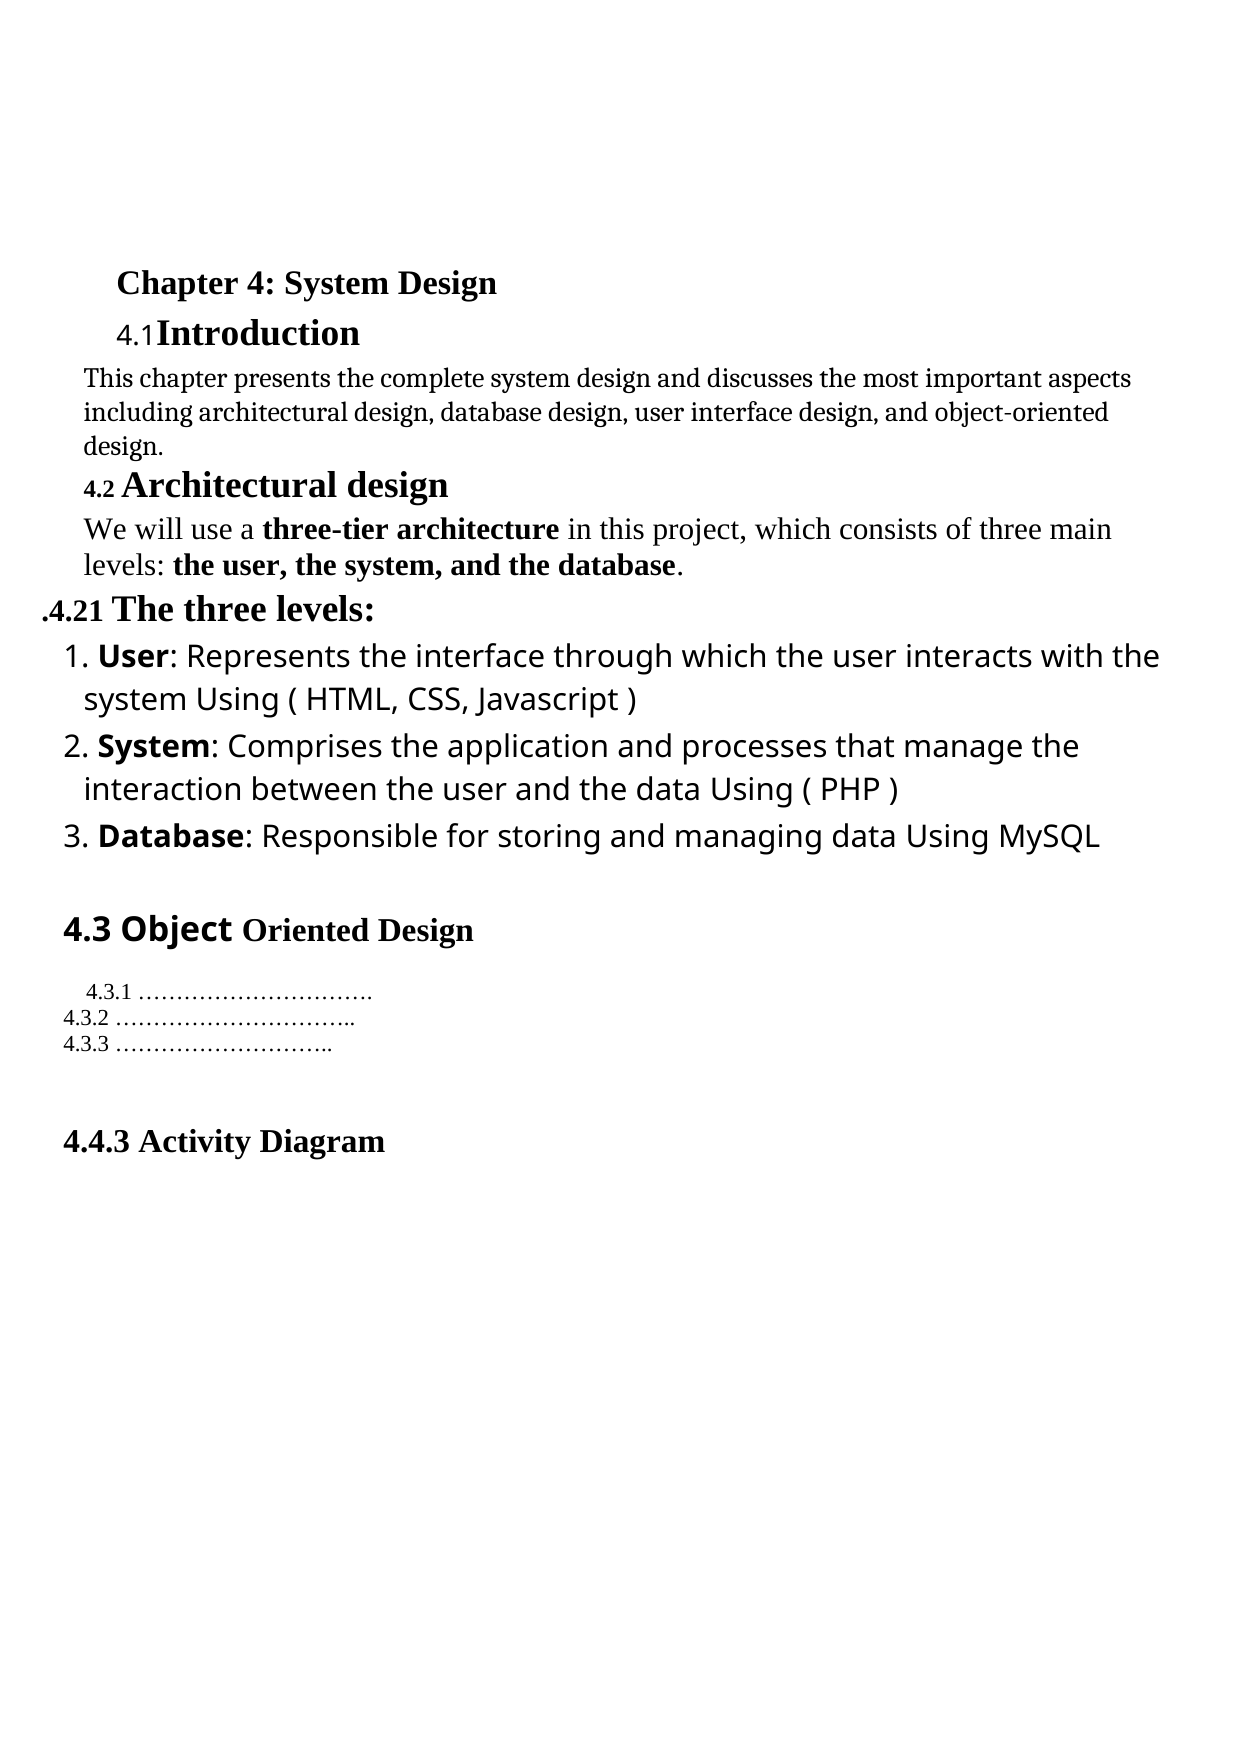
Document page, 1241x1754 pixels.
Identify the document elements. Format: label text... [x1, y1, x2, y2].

text Chapter 4: System Design [116, 263, 1176, 302]
text 4.3.3 ……………………….. [63, 1030, 1176, 1057]
text 4.1Introduction [116, 310, 1176, 353]
text 3. Database: Responsible for storing and managing data Using MySQL [63, 814, 1176, 857]
text 4.2 Architectural design [83, 462, 1176, 505]
text 4.4.3 Activity Diagram [63, 1121, 1176, 1160]
text 1. User: Represents the interface through which the user interacts with the system Using ( HTML, CSS, Javascript ) [63, 634, 1176, 719]
text .4.21 The three levels: [41, 587, 1176, 630]
text This chapter presents the complete system design and discusses the most important aspects including architectural design, database design, user interface design, and object-oriented design. [83, 361, 1176, 462]
text 4.3 Object Oriented Design [63, 904, 1176, 951]
text 4.3.1 …………………………. [63, 978, 1176, 1004]
text 4.3.2 ………………………….. [63, 1004, 1176, 1030]
text We will use a three-tier architecture in this project, which consists of three main levels: the user, the system, and the database. [83, 510, 1176, 582]
text 2. System: Comprises the application and processes that manage the interaction between the user and the data Using ( PHP ) [63, 724, 1176, 809]
